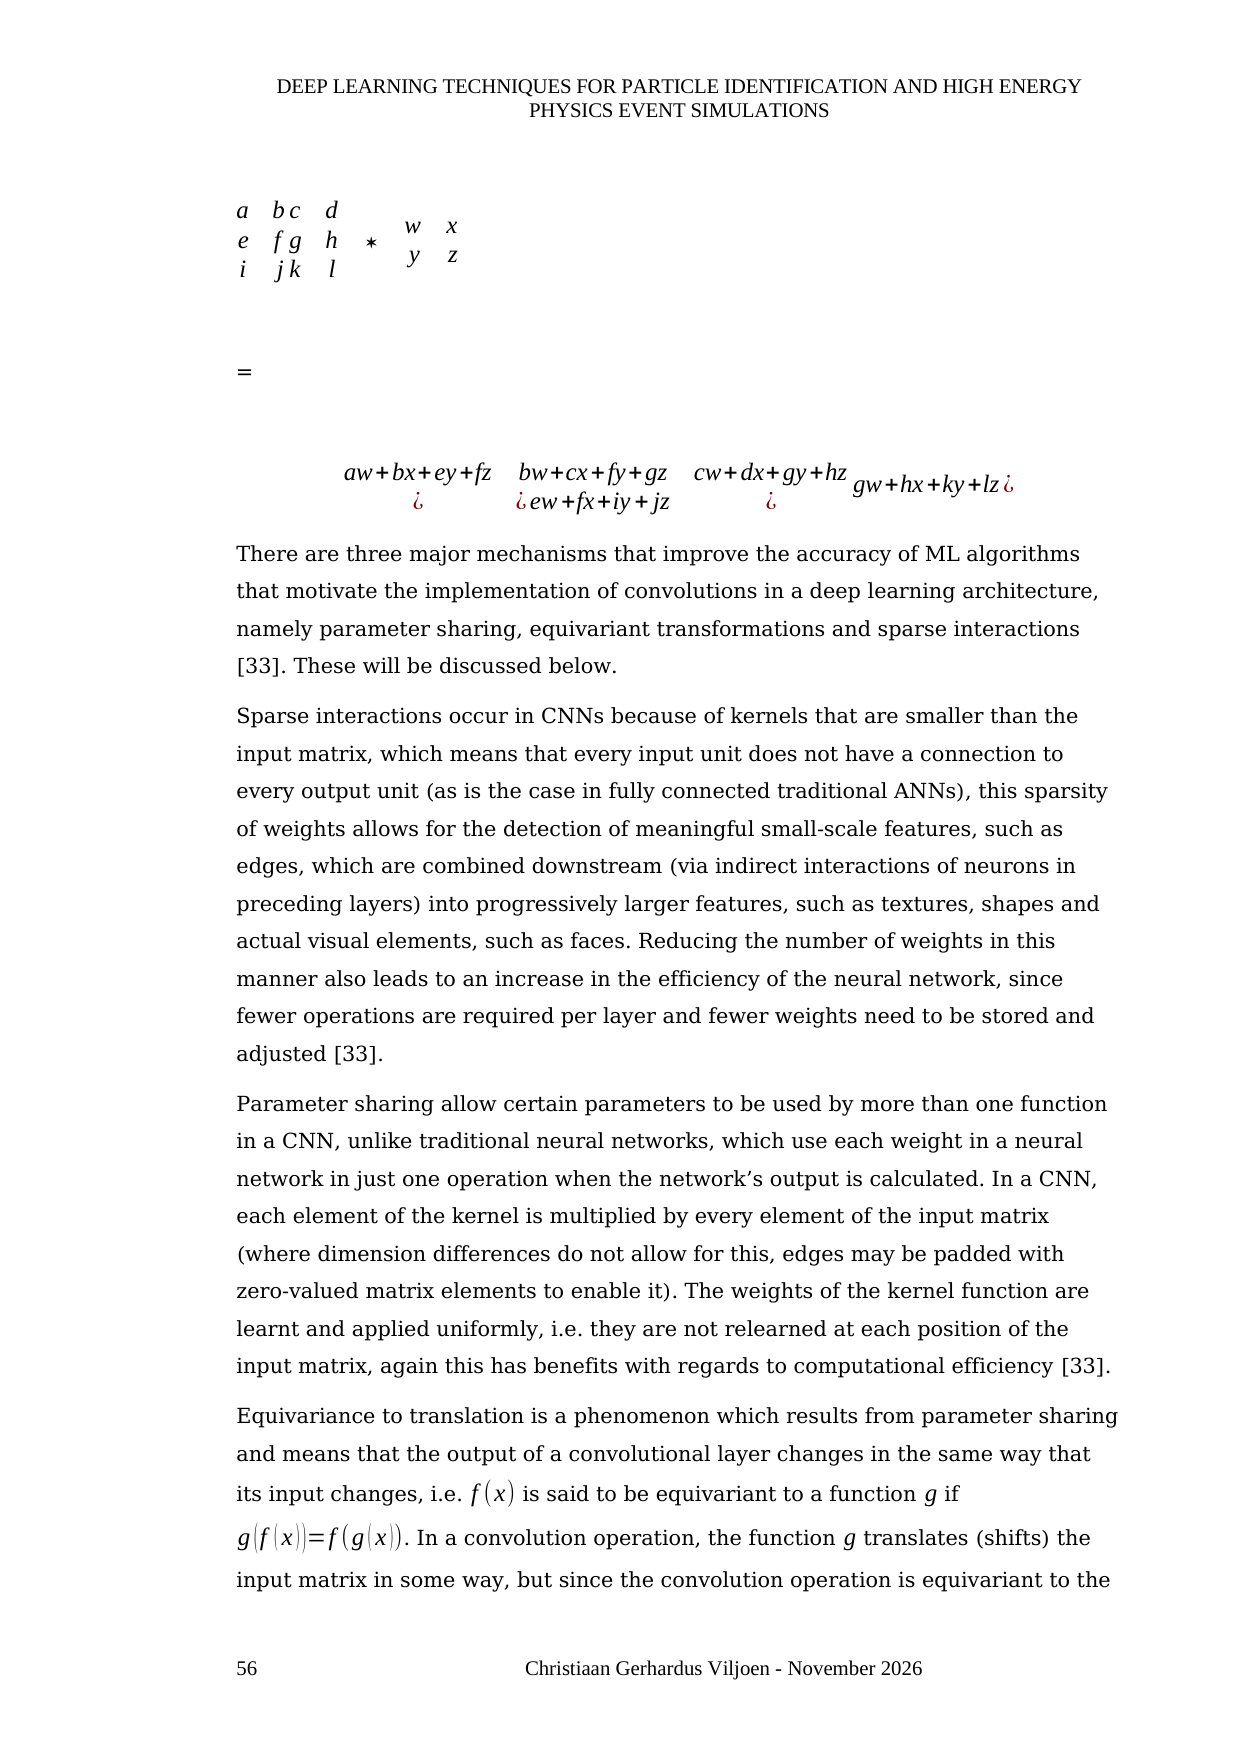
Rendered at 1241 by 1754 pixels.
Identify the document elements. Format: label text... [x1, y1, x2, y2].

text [236, 1403, 1122, 1592]
text There are three major mechanisms that improve the accuracy of ML algorithms that motivate the implementation of convolutions in a deep learning architecture, namely parameter sharing, equivariant transformations and sparse interactions . These will be discussed below. [236, 541, 1122, 678]
text Sparse interactions occur in CNNs because of kernels that are smaller than the input matrix, which means that every input unit does not have a connection to every output unit (as is the case in fully connected traditional ANNs), this sparsity of weights allows for the detection of meaningful small-scale features, such as edges, which are combined downstream (via indirect interactions of neurons in preceding layers) into progressively larger features, such as textures, shapes and actual visual elements, such as faces. Reducing the number of weights in this manner also leads to an increase in the efficiency of the neural network, since fewer operations are required per layer and fewer weights need to be stored and adjusted . [236, 703, 1122, 1066]
text Parameter sharing allow certain parameters to be used by more than one function in a CNN, unlike traditional neural networks, which use each weight in a neural network in just one operation when the network’s output is calculated. In a CNN, each element of the kernel is multiplied by every element of the input matrix (where dimension differences do not allow for this, edges may be padded with zero-valued matrix elements to enable it). The weights of the kernel function are learnt and applied uniformly, i.e. they are not relearned at each position of the input matrix, again this has benefits with regards to computational efficiency . [236, 1091, 1122, 1378]
text = [236, 358, 1122, 383]
